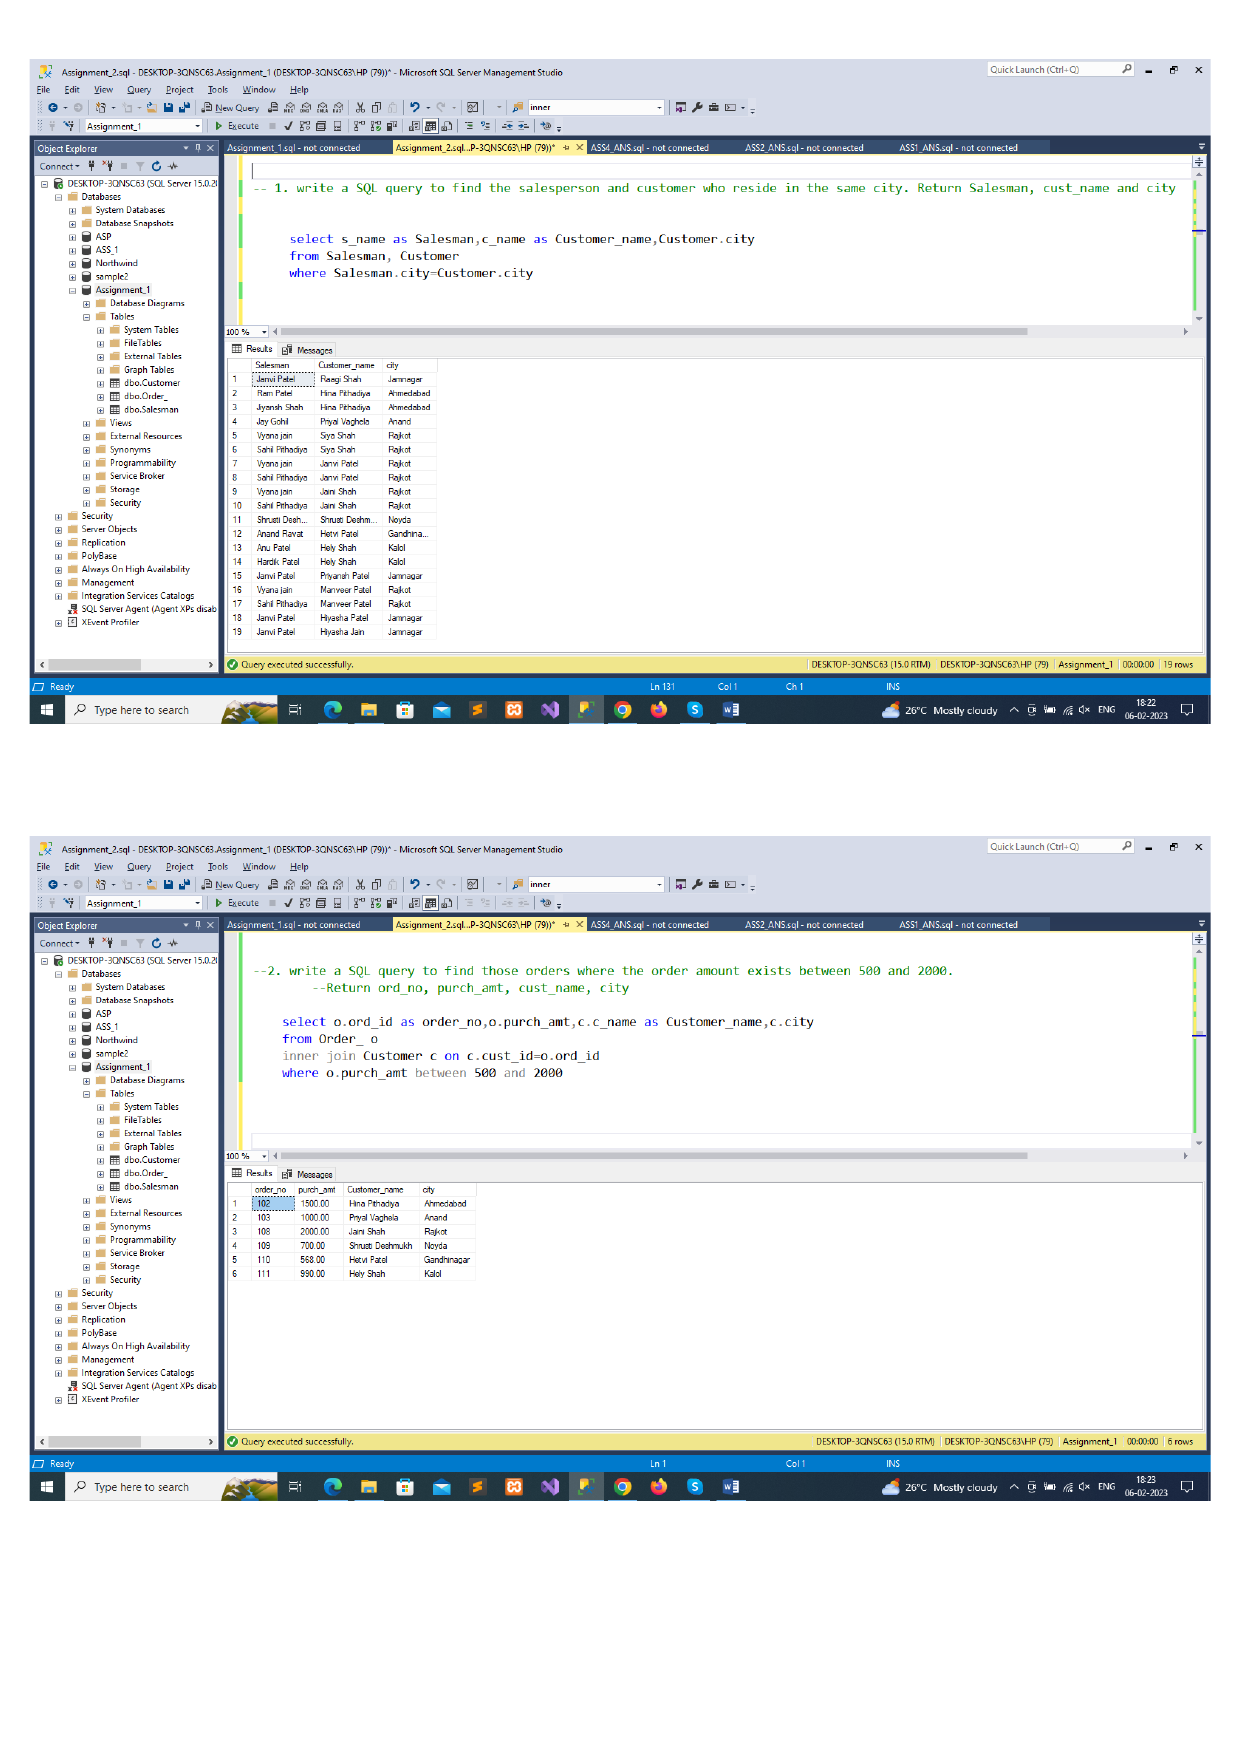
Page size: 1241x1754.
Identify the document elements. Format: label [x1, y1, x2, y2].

picture [29, 59, 1211, 724]
picture [29, 836, 1211, 1501]
